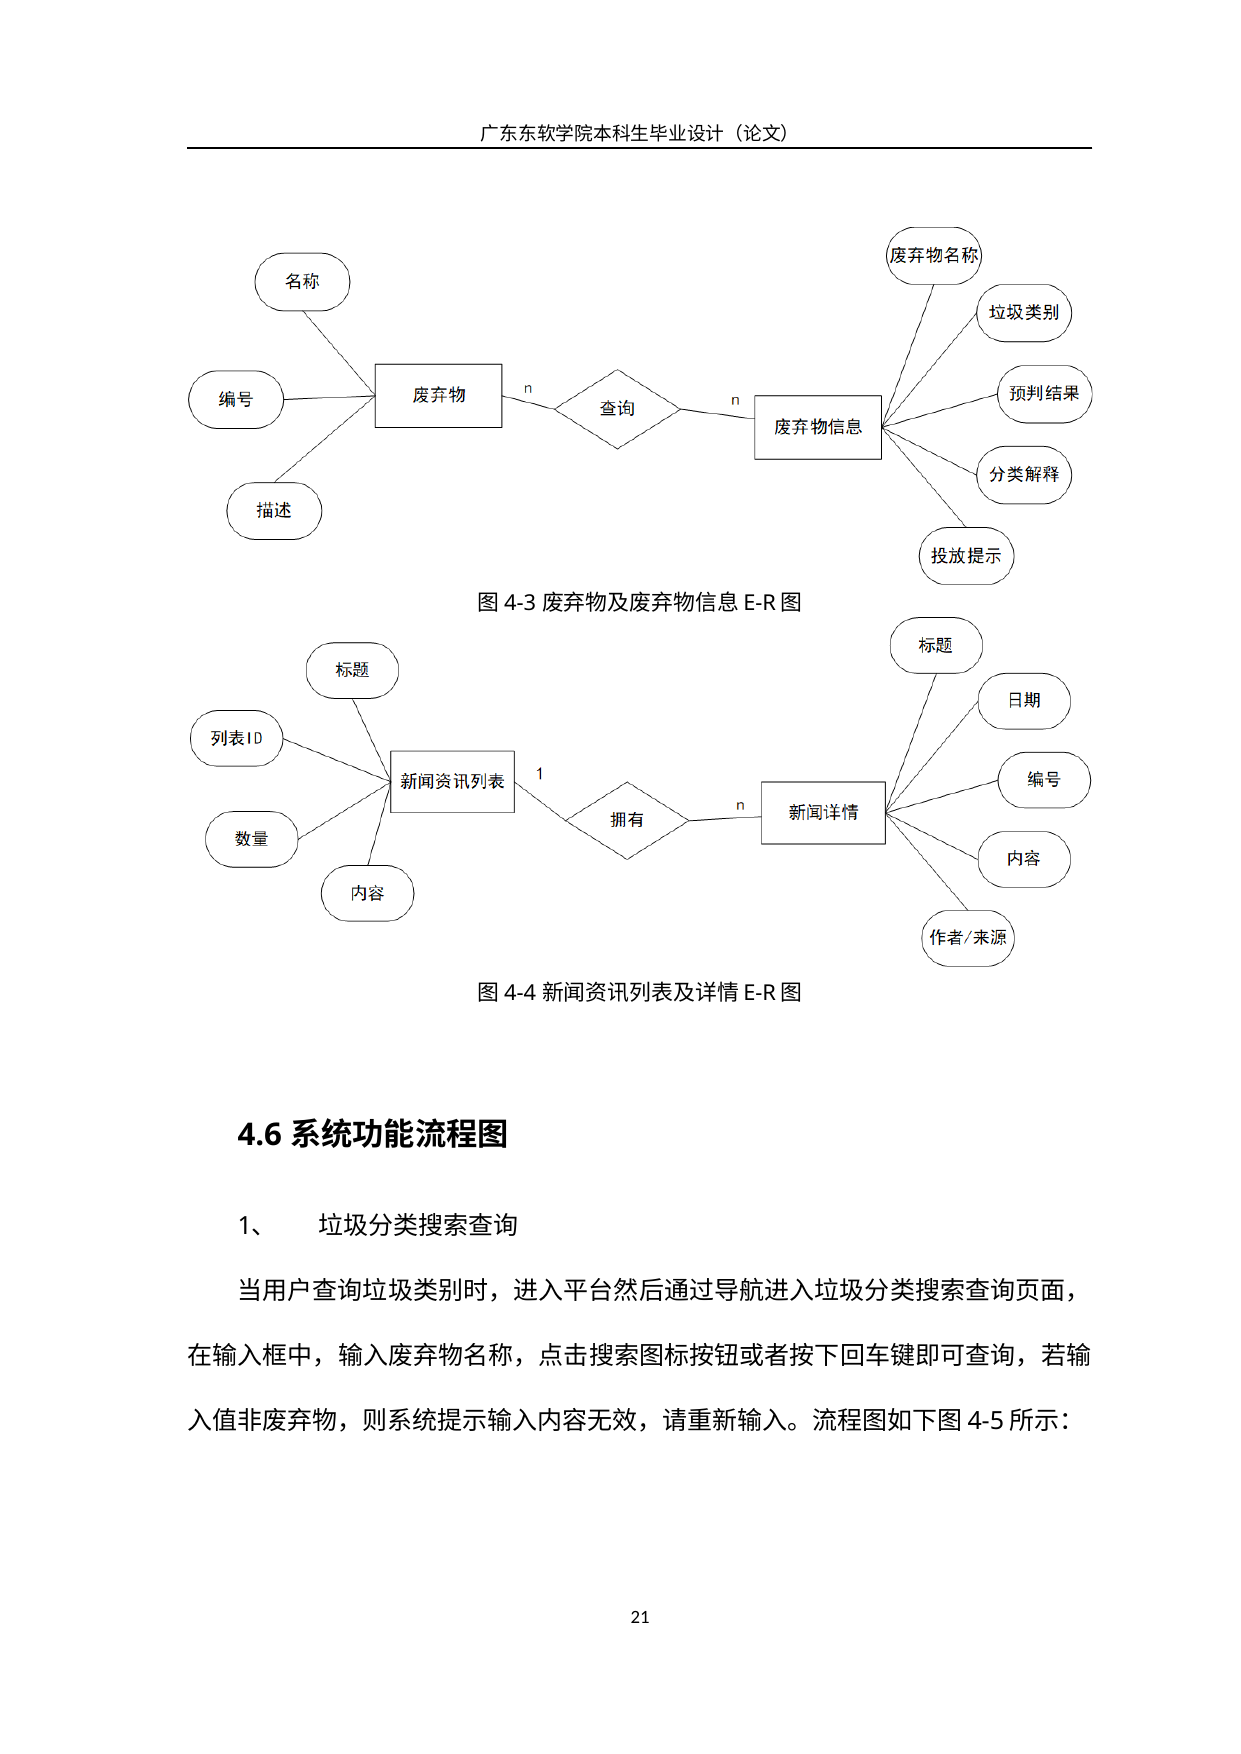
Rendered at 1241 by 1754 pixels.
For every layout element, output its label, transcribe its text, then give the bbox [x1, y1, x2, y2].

text 当用户查询垃圾类别时，进入平台然后通过导航进入垃圾分类搜索查询页面，在输入框中，输入废弃物名称，点击搜索图标按钮或者按下回车键即可查询，若输入值非废弃物，则系统提示输入内容无效，请重新输入。流程图如下图4-5所示： [187, 1256, 1092, 1451]
text 图4-3 废弃物及废弃物信息E-R图 [187, 585, 1092, 617]
list 垃圾分类搜索查询 [237, 1191, 1092, 1256]
title 4.6 系统功能流程图 [237, 1099, 1092, 1164]
picture [187, 227, 1093, 585]
text 图4-4 新闻资讯列表及详情E-R图 [187, 974, 1092, 1007]
picture [187, 617, 1093, 967]
